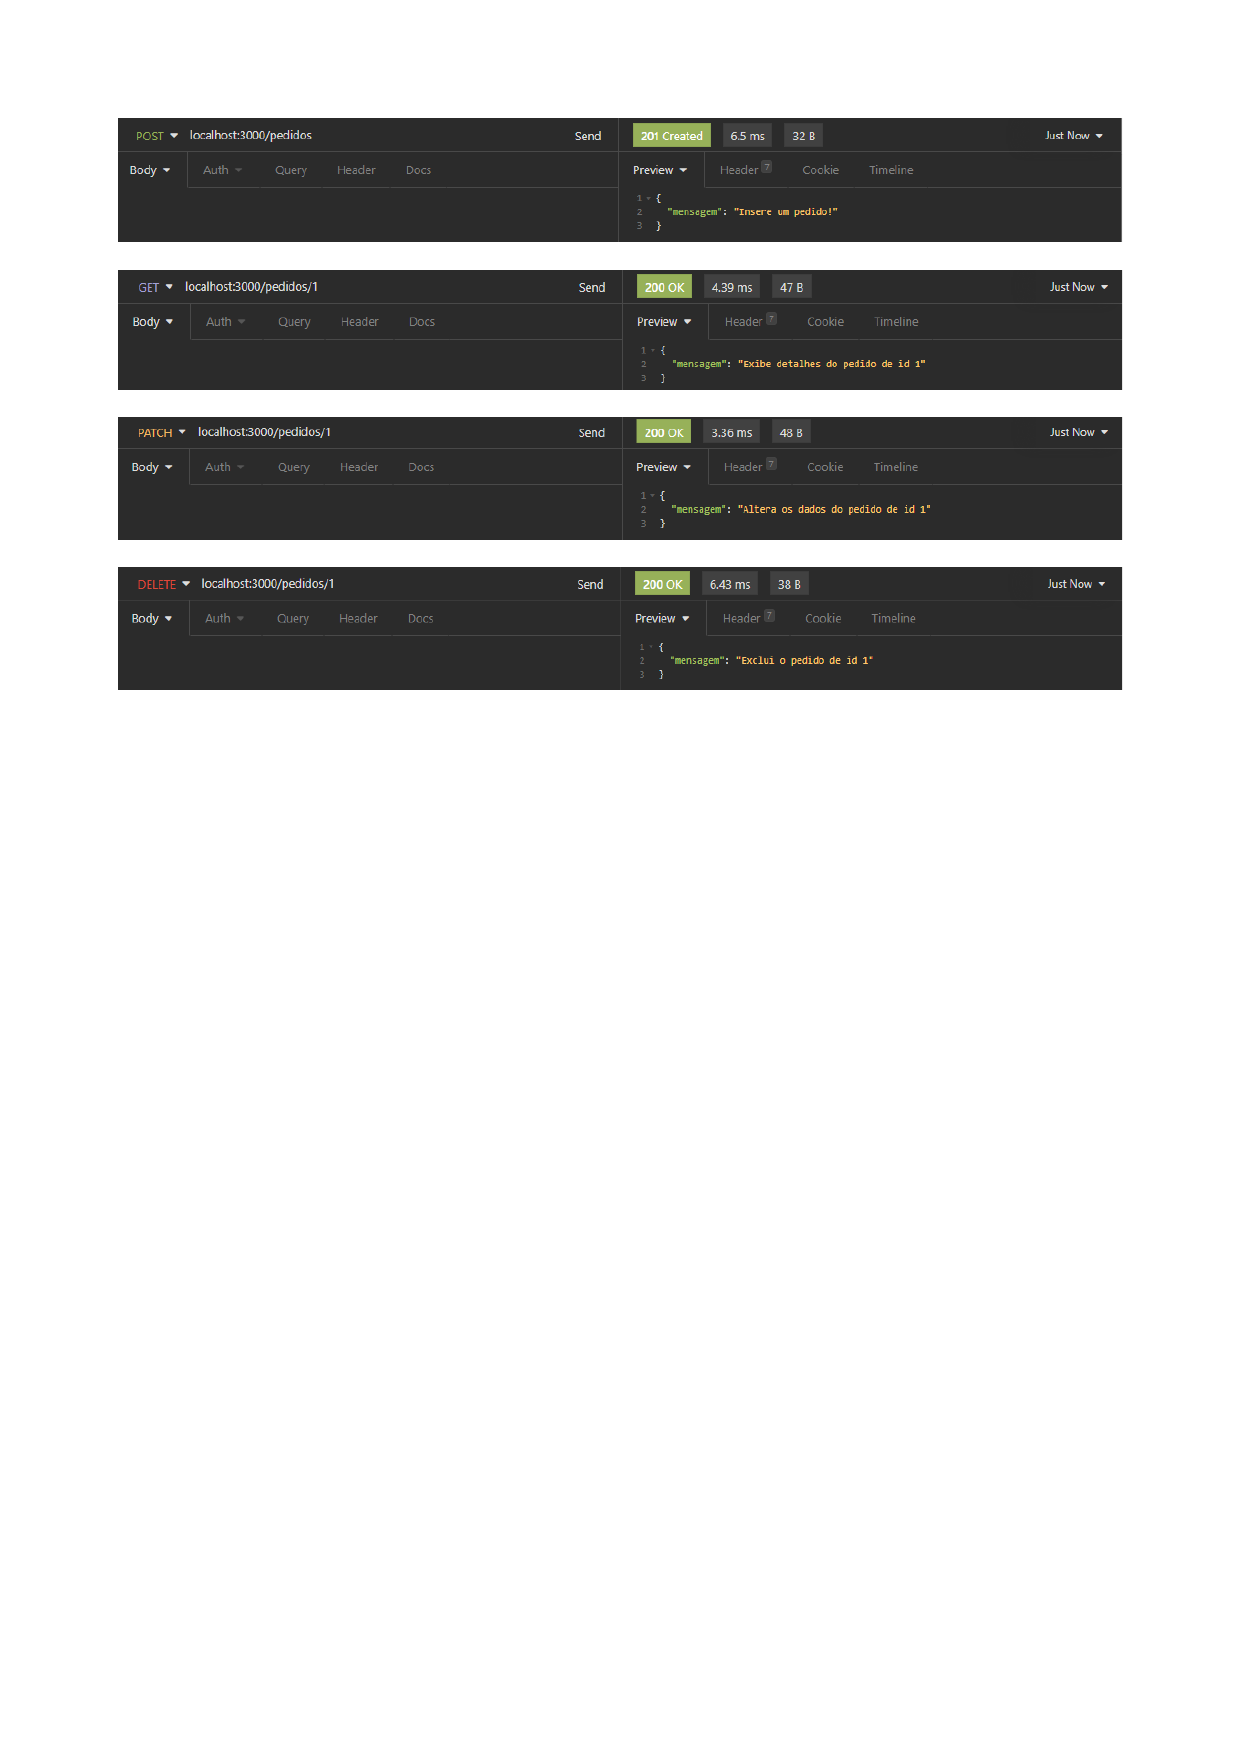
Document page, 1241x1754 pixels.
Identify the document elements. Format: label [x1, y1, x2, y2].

picture [118, 270, 1123, 390]
picture [118, 417, 1123, 540]
picture [118, 567, 1123, 690]
picture [118, 118, 1123, 242]
